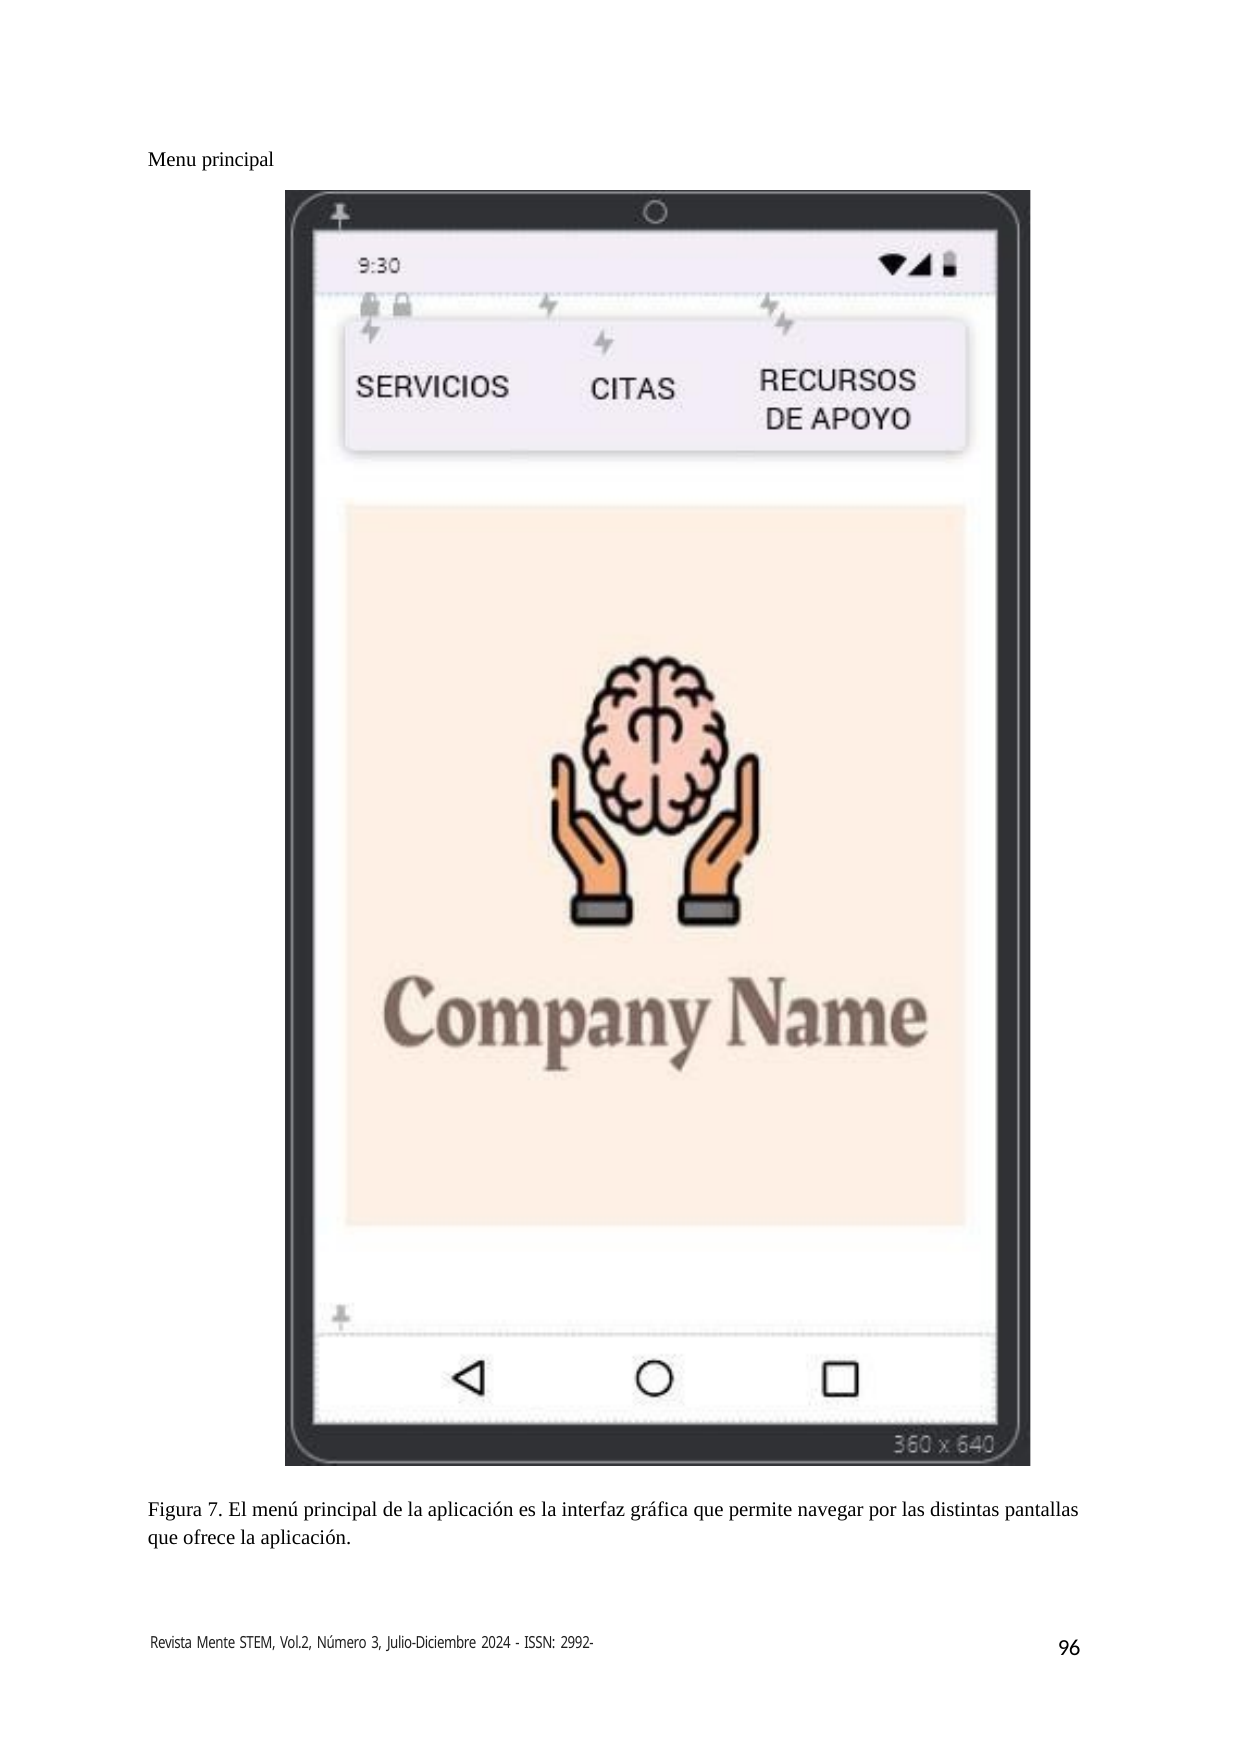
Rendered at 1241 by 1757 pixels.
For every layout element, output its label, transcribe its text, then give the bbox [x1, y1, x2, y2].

picture [285, 190, 1031, 1466]
text Menu principal [148, 146, 1166, 171]
text Figura 7. El menú principal de la aplicación es la interfaz gráfica que permite navegar por las distintas pantallas que ofrece la aplicación. [148, 1497, 1085, 1549]
